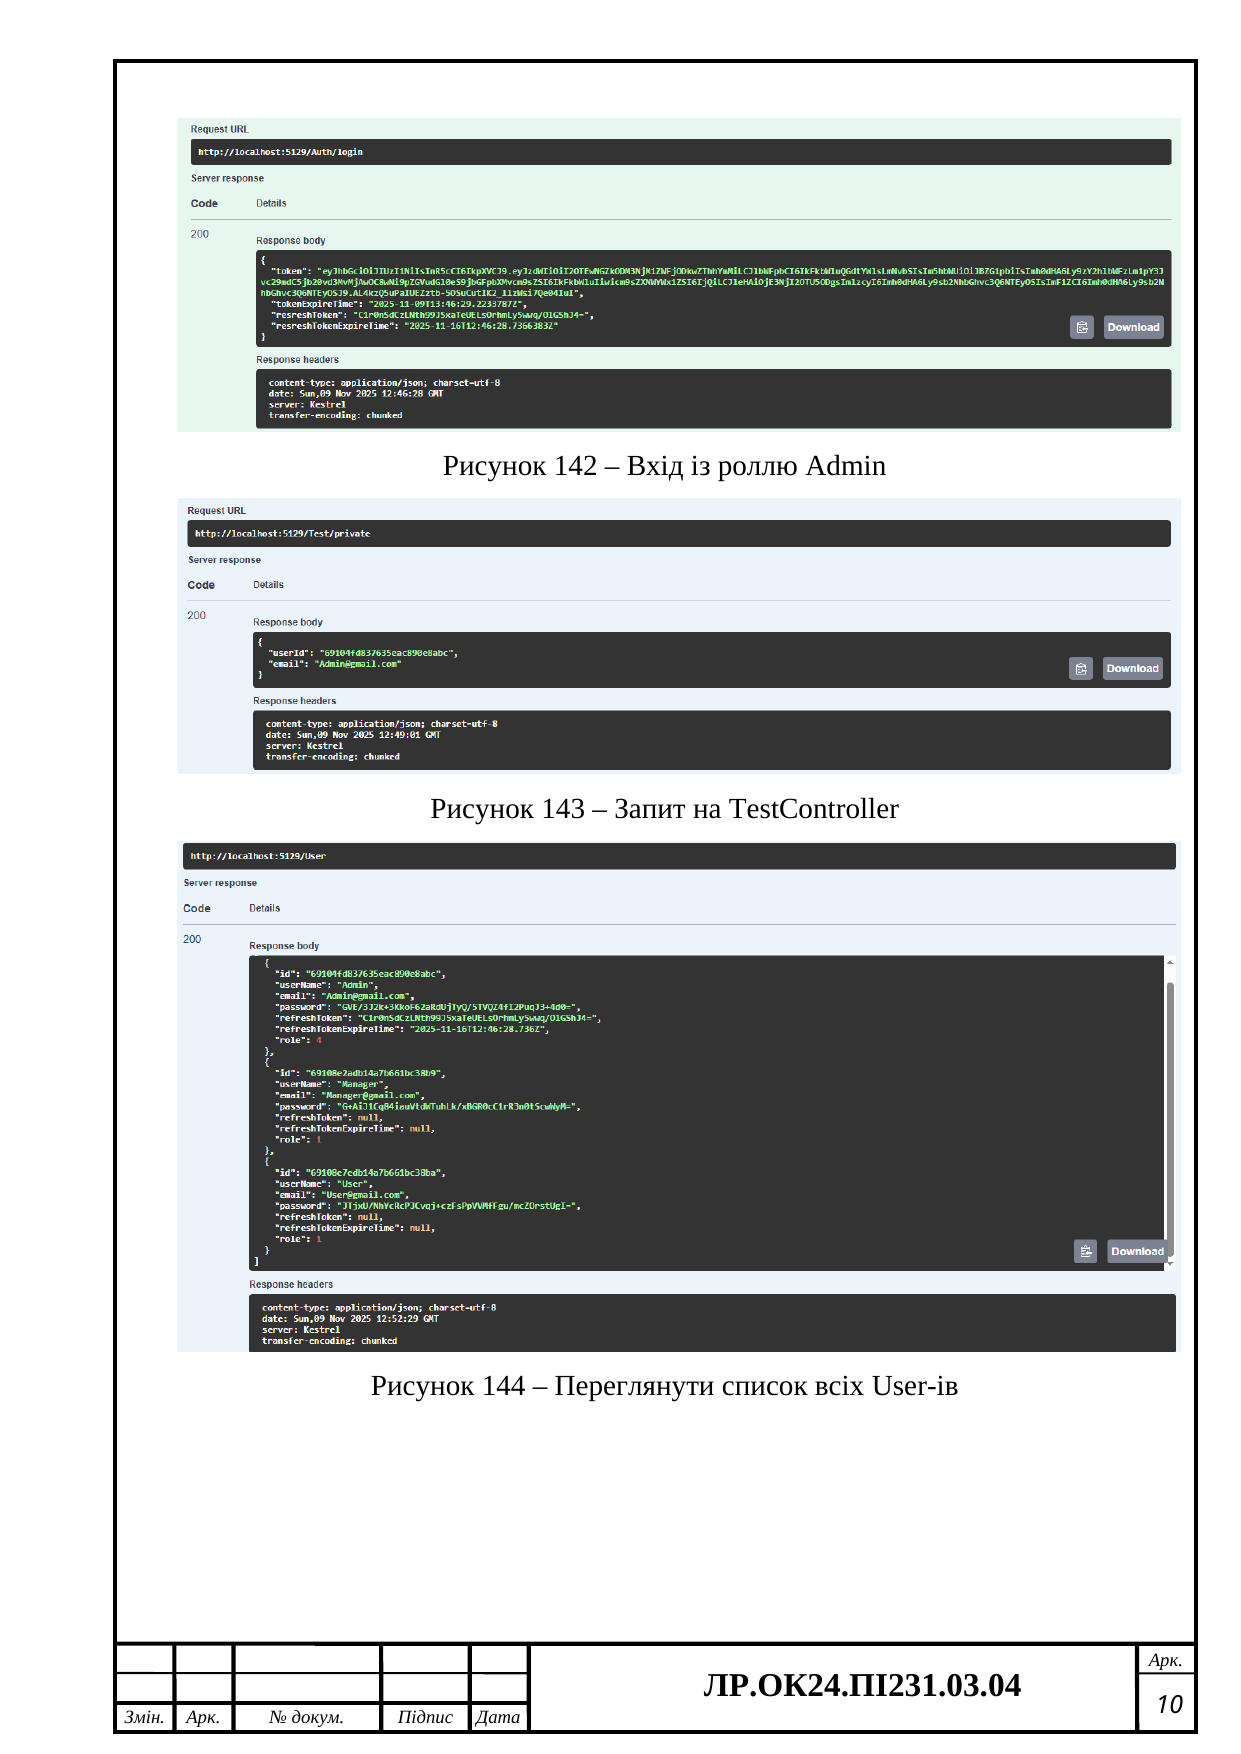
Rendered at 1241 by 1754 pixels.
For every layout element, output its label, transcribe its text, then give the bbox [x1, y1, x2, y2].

text Рисунок 144 – Переглянути список всіх User-ів [177, 1368, 1152, 1402]
picture [177, 118, 1182, 432]
picture [177, 841, 1182, 1352]
picture [177, 498, 1182, 774]
text Рисунок 142 – Вхід із роллю Admin [177, 448, 1152, 482]
text Рисунок 143 – Запит на TestController [177, 791, 1152, 824]
